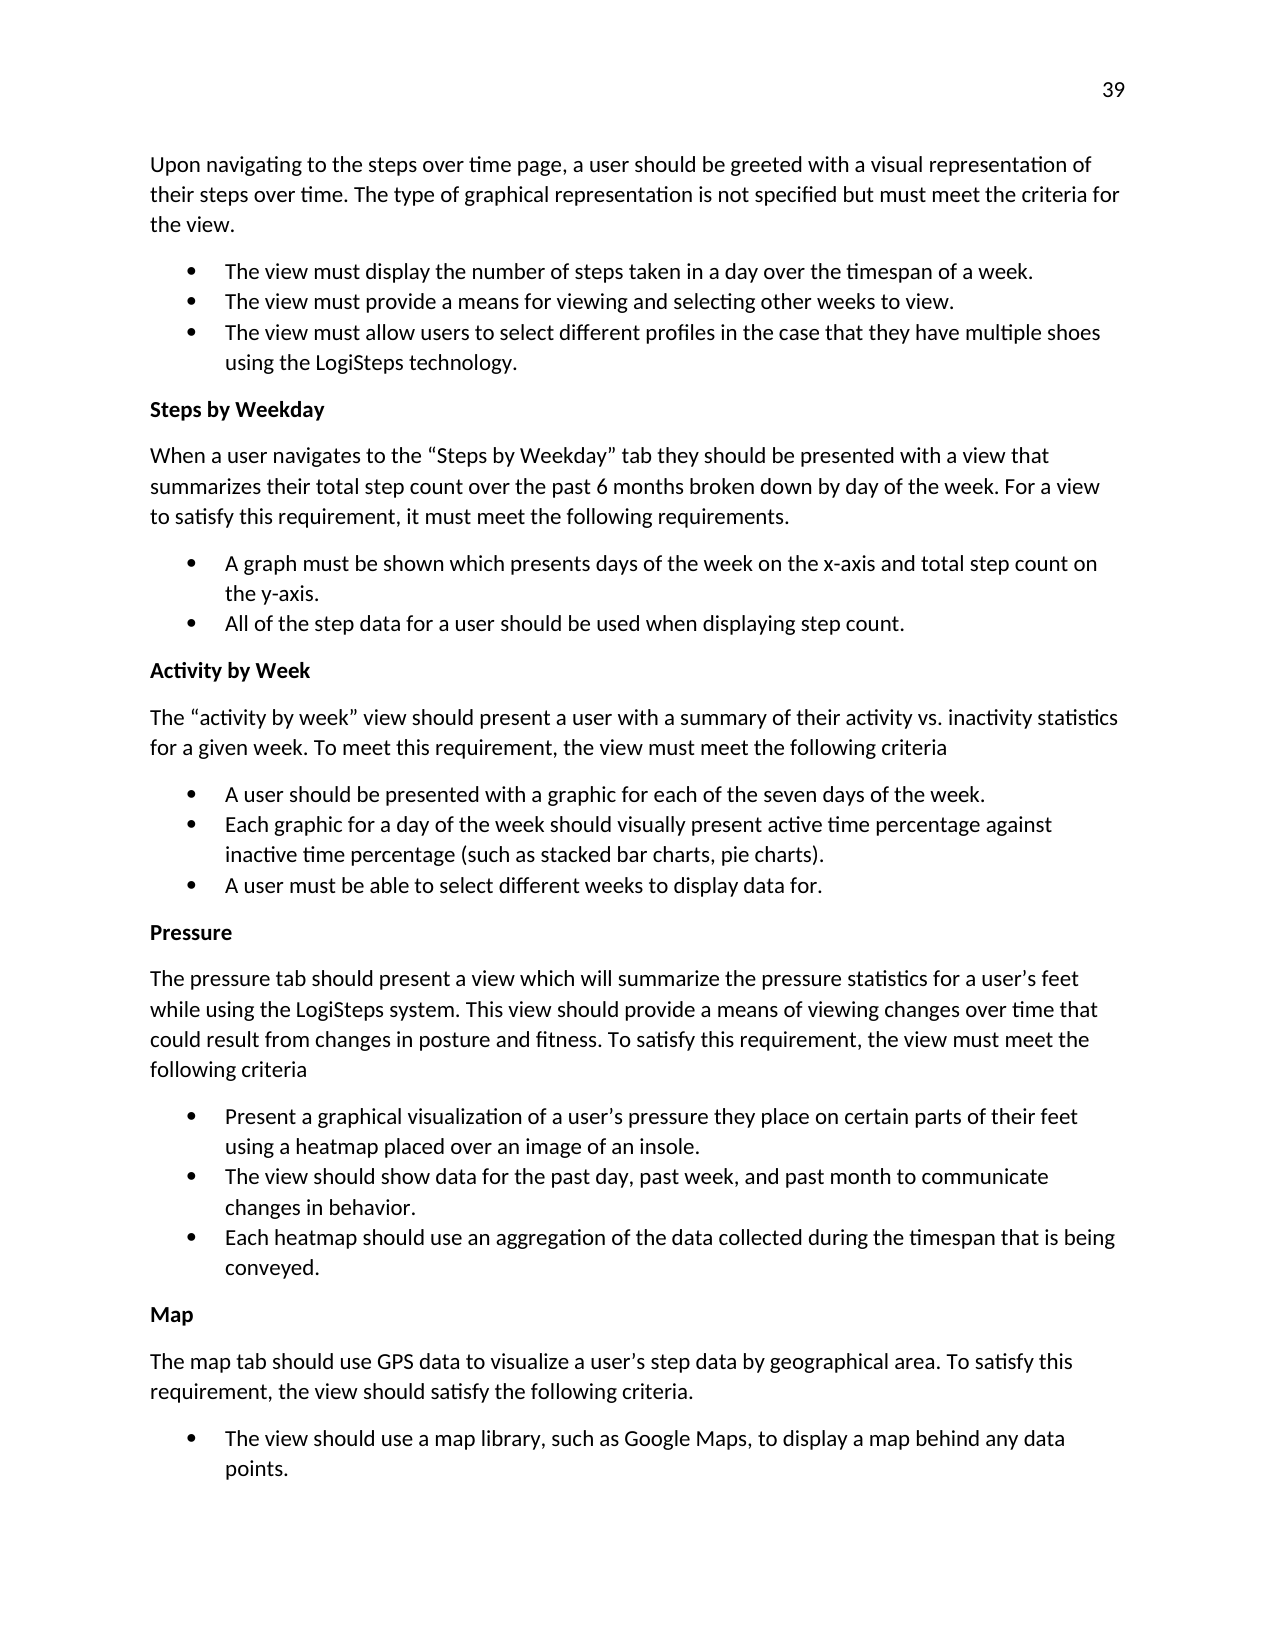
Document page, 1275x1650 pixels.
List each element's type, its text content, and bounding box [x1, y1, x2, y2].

list The view should show data for the past day, past week, and past month to communicate changes in behavior. [187, 1162, 1125, 1221]
text Steps by Weekday [150, 395, 1125, 423]
text The map tab should use GPS data to visualize a user’s step data by geographical area. To satisfy this requirement, the view should satisfy the following criteria. [150, 1347, 1125, 1405]
list Each heatmap should use an aggregation of the data collected during the timespan that is being conveyed. [187, 1223, 1125, 1281]
text Pressure [150, 918, 1125, 946]
text Map [150, 1300, 1125, 1328]
list Each graphic for a day of the week should visually present active time percentage against inactive time percentage (such as stacked bar charts, pie charts). [187, 810, 1125, 869]
text The “activity by week” view should present a user with a summary of their activity vs. inactivity statistics for a given week. To meet this requirement, the view must meet the following criteria [150, 703, 1125, 761]
list A graph must be shown which presents days of the week on the x-axis and total step count on the y-axis. [187, 549, 1125, 607]
list A user should be presented with a graphic for each of the seven days of the week. [187, 780, 1125, 808]
text The pressure tab should present a view which will summarize the pressure statistics for a user’s feet while using the LogiSteps system. This view should provide a means of viewing changes over time that could result from changes in posture and fitness. To satisfy this requirement, the view must meet the following criteria [150, 964, 1125, 1083]
text Upon navigating to the steps over time page, a user should be greeted with a visual representation of their steps over time. The type of graphical representation is not specified but must meet the criteria for the view. [150, 150, 1125, 238]
list The view must allow users to select different profiles in the case that they have multiple shoes using the LogiSteps technology. [187, 318, 1125, 376]
list The view should use a map library, such as Google Maps, to display a map behind any data points. [187, 1424, 1125, 1482]
list Present a graphical visualization of a user’s pressure they place on certain parts of their feet using a heatmap placed over an image of an insole. [187, 1102, 1125, 1160]
list The view must provide a means for viewing and selecting other weeks to view. [187, 287, 1125, 316]
text When a user navigates to the “Steps by Weekday” tab they should be presented with a view that summarizes their total step count over the past 6 months broken down by day of the week. For a view to satisfy this requirement, it must meet the following requirements. [150, 442, 1125, 530]
list A user must be able to select different weeks to display data for. [187, 871, 1125, 899]
list All of the step data for a user should be used when displaying step count. [187, 609, 1125, 637]
list The view must display the number of steps taken in a day over the timespan of a week. [187, 257, 1125, 285]
text Activity by Week [150, 656, 1125, 684]
